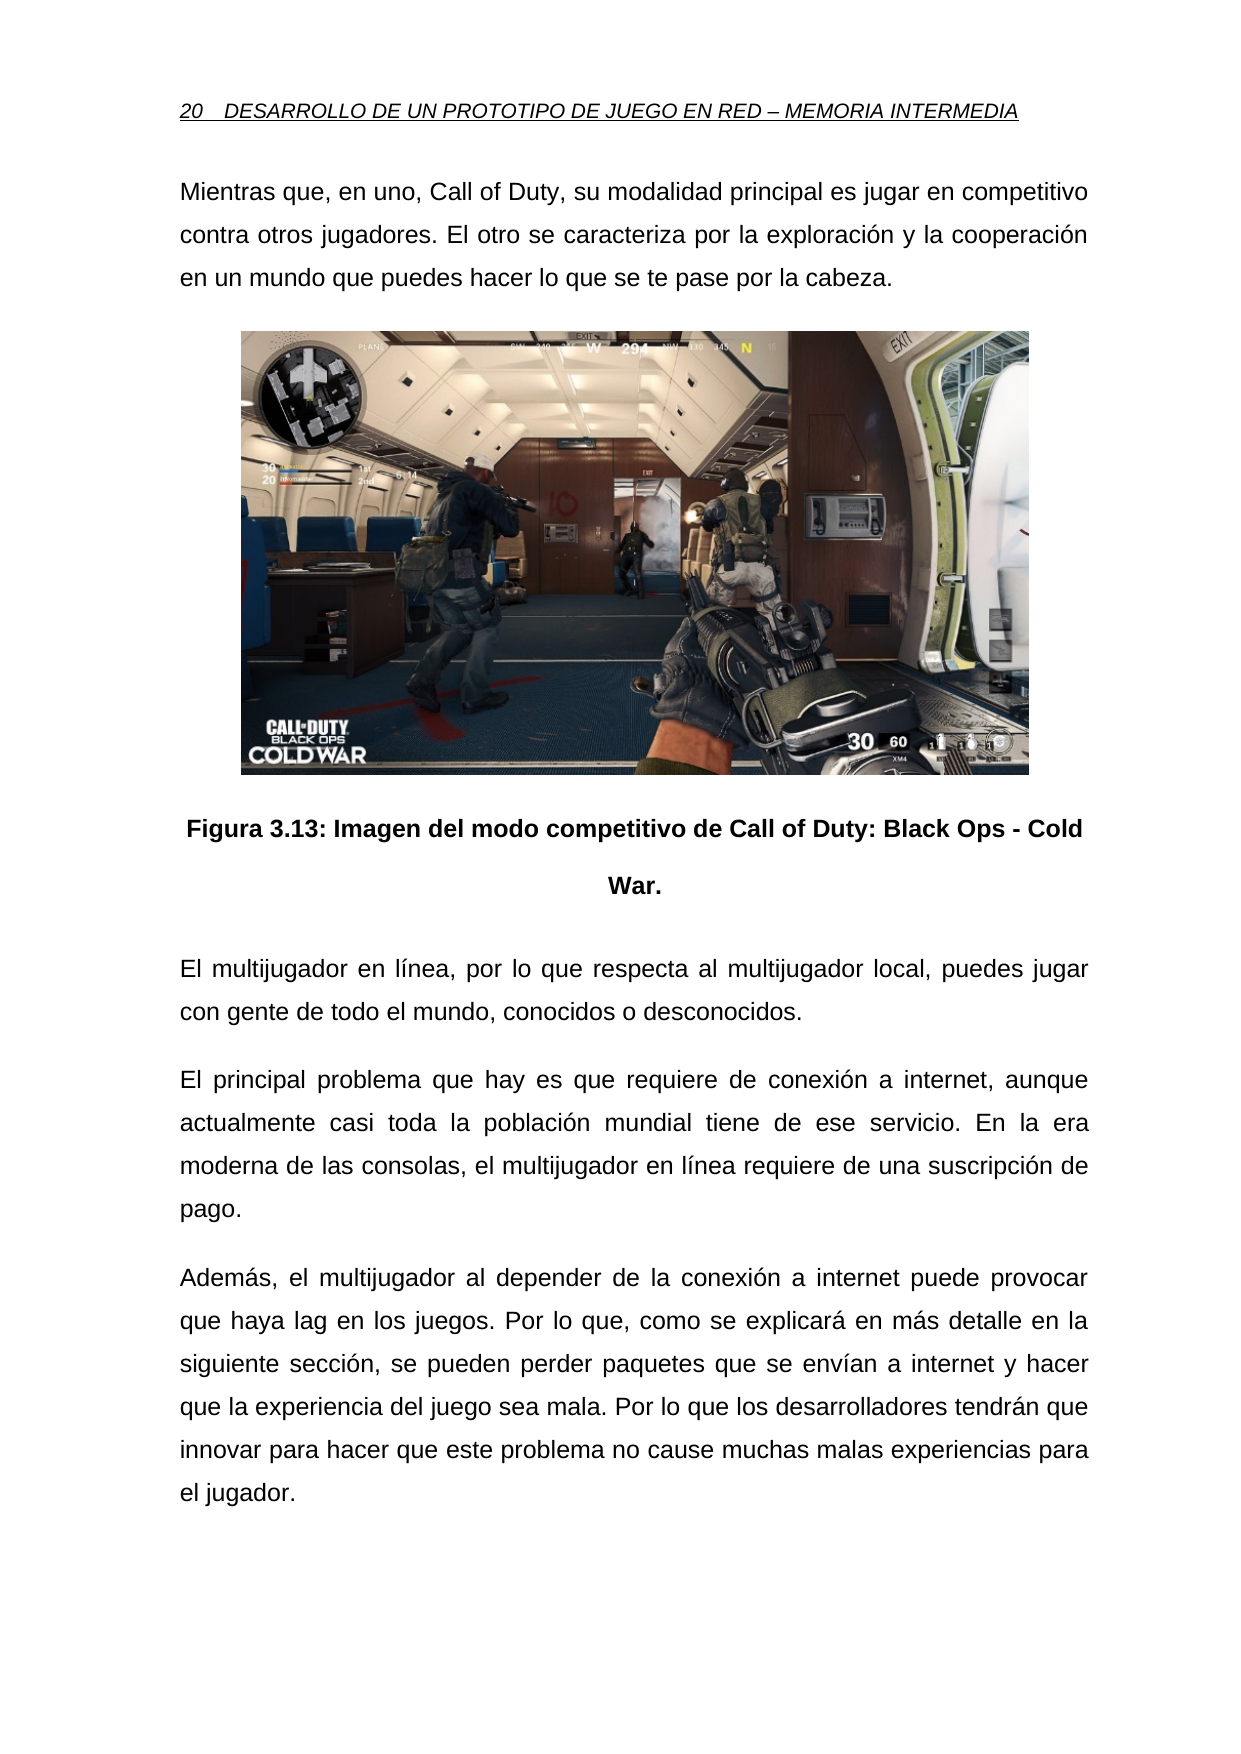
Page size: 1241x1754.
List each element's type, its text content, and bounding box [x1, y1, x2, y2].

text Mientras que, en uno, Call of Duty, su modalidad principal es jugar en competitivo contra otros jugadores. El otro se caracteriza por la exploración y la cooperación en un mundo que puedes hacer lo que se te pase por la cabeza. [179, 177, 1090, 292]
text El multijugador en línea, por lo que respecta al multijugador local, puedes jugar con gente de todo el mundo, conocidos o desconocidos. [179, 954, 1090, 1026]
text El principal problema que hay es que requiere de conexión a internet, aunque actualmente casi toda la población mundial tiene de ese servicio. En la era moderna de las consolas, el multijugador en línea requiere de una suscripción de pago. [179, 1065, 1090, 1223]
picture [241, 331, 1029, 775]
text Además, el multijugador al depender de la conexión a internet puede provocar que haya lag en los juegos. Por lo que, como se explicará en más detalle en la siguiente sección, se pueden perder paquetes que se envían a internet y hacer que la experiencia del juego sea mala. Por lo que los desarrolladores tendrán que innovar para hacer que este problema no cause muchas malas experiencias para el jugador. [179, 1263, 1090, 1507]
